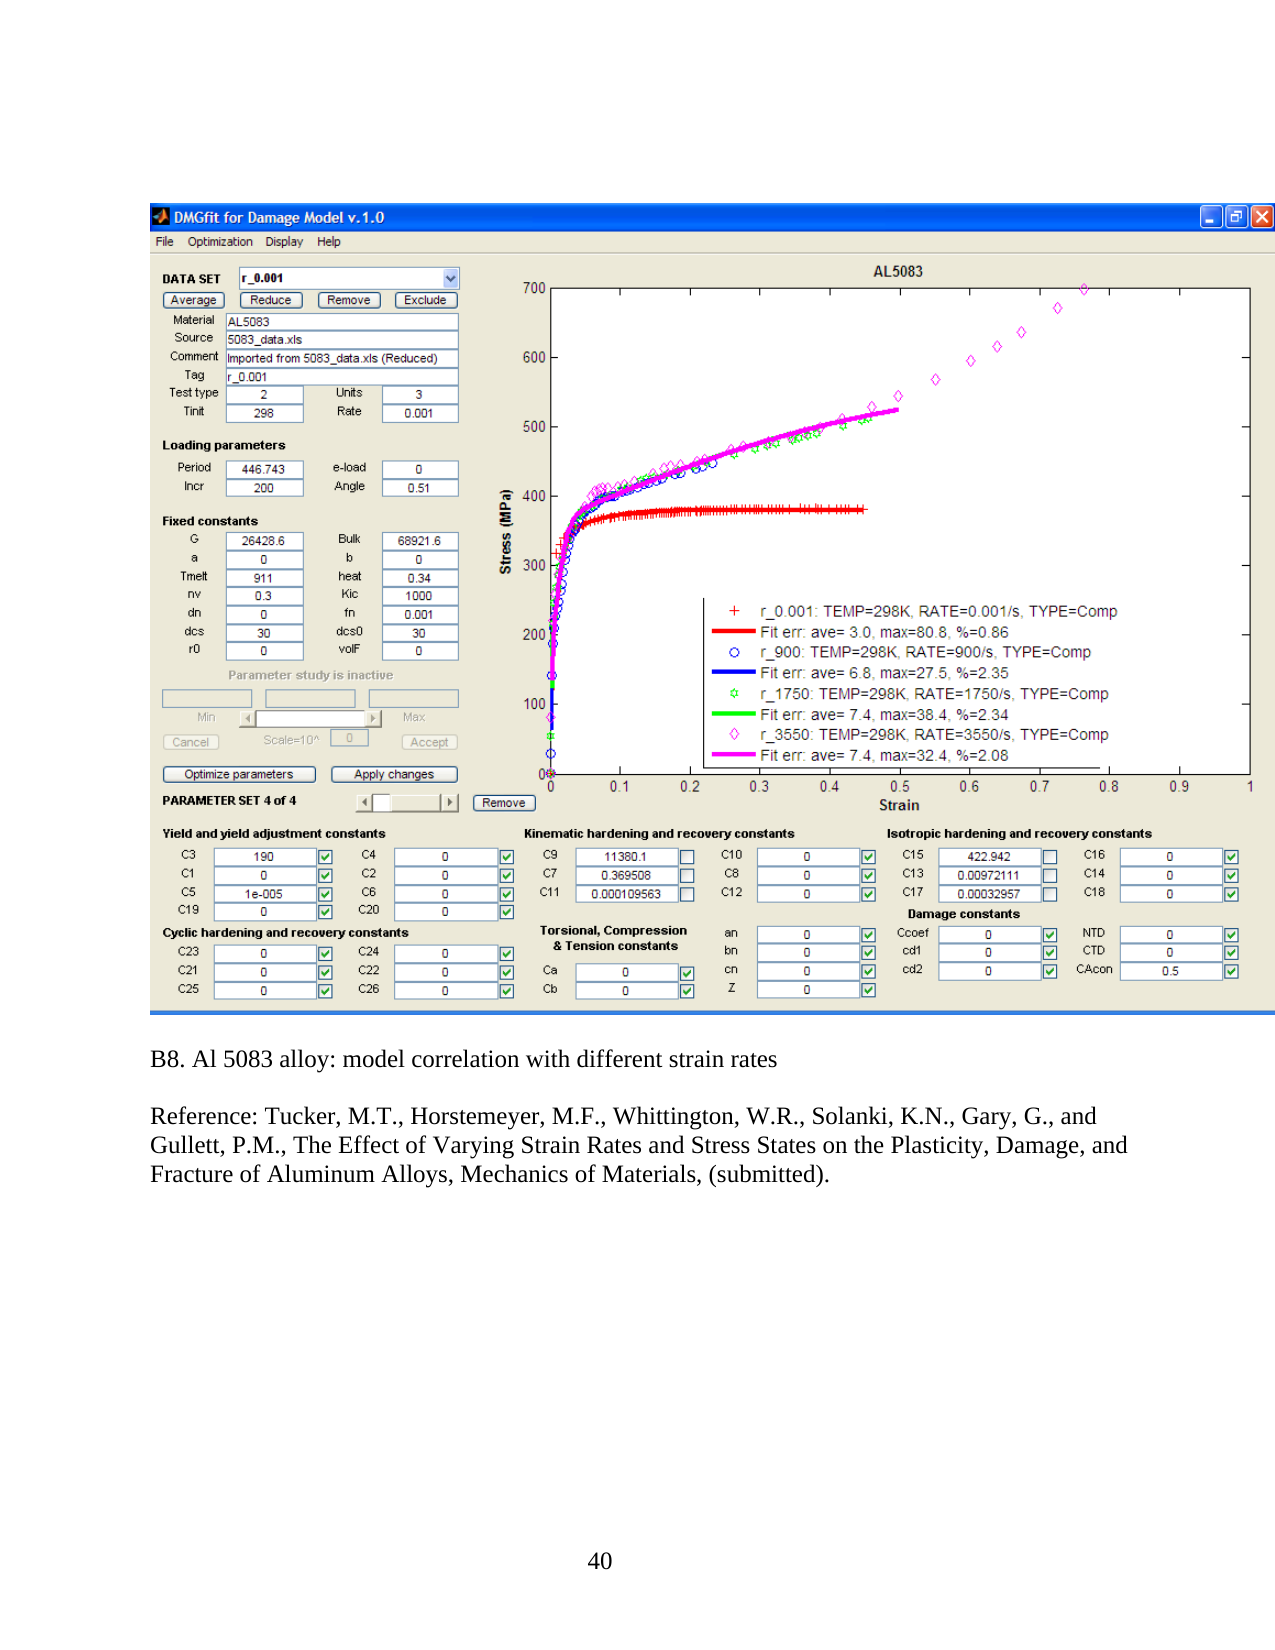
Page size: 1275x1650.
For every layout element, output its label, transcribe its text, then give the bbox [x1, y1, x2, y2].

text Reference: Tucker, M.T., Horstemeyer, M.F., Whittington, W.R., Solanki, K.N., Gary, G., and Gullett, P.M., The Effect of Varying Strain Rates and Stress States on the Plasticity, Damage, and Fracture of Aluminum Alloys, Mechanics of Materials, (submitted). [150, 1101, 1131, 1187]
text B8. Al 5083 alloy: model correlation with different strain rates [150, 1044, 1131, 1072]
picture [150, 203, 1275, 1015]
